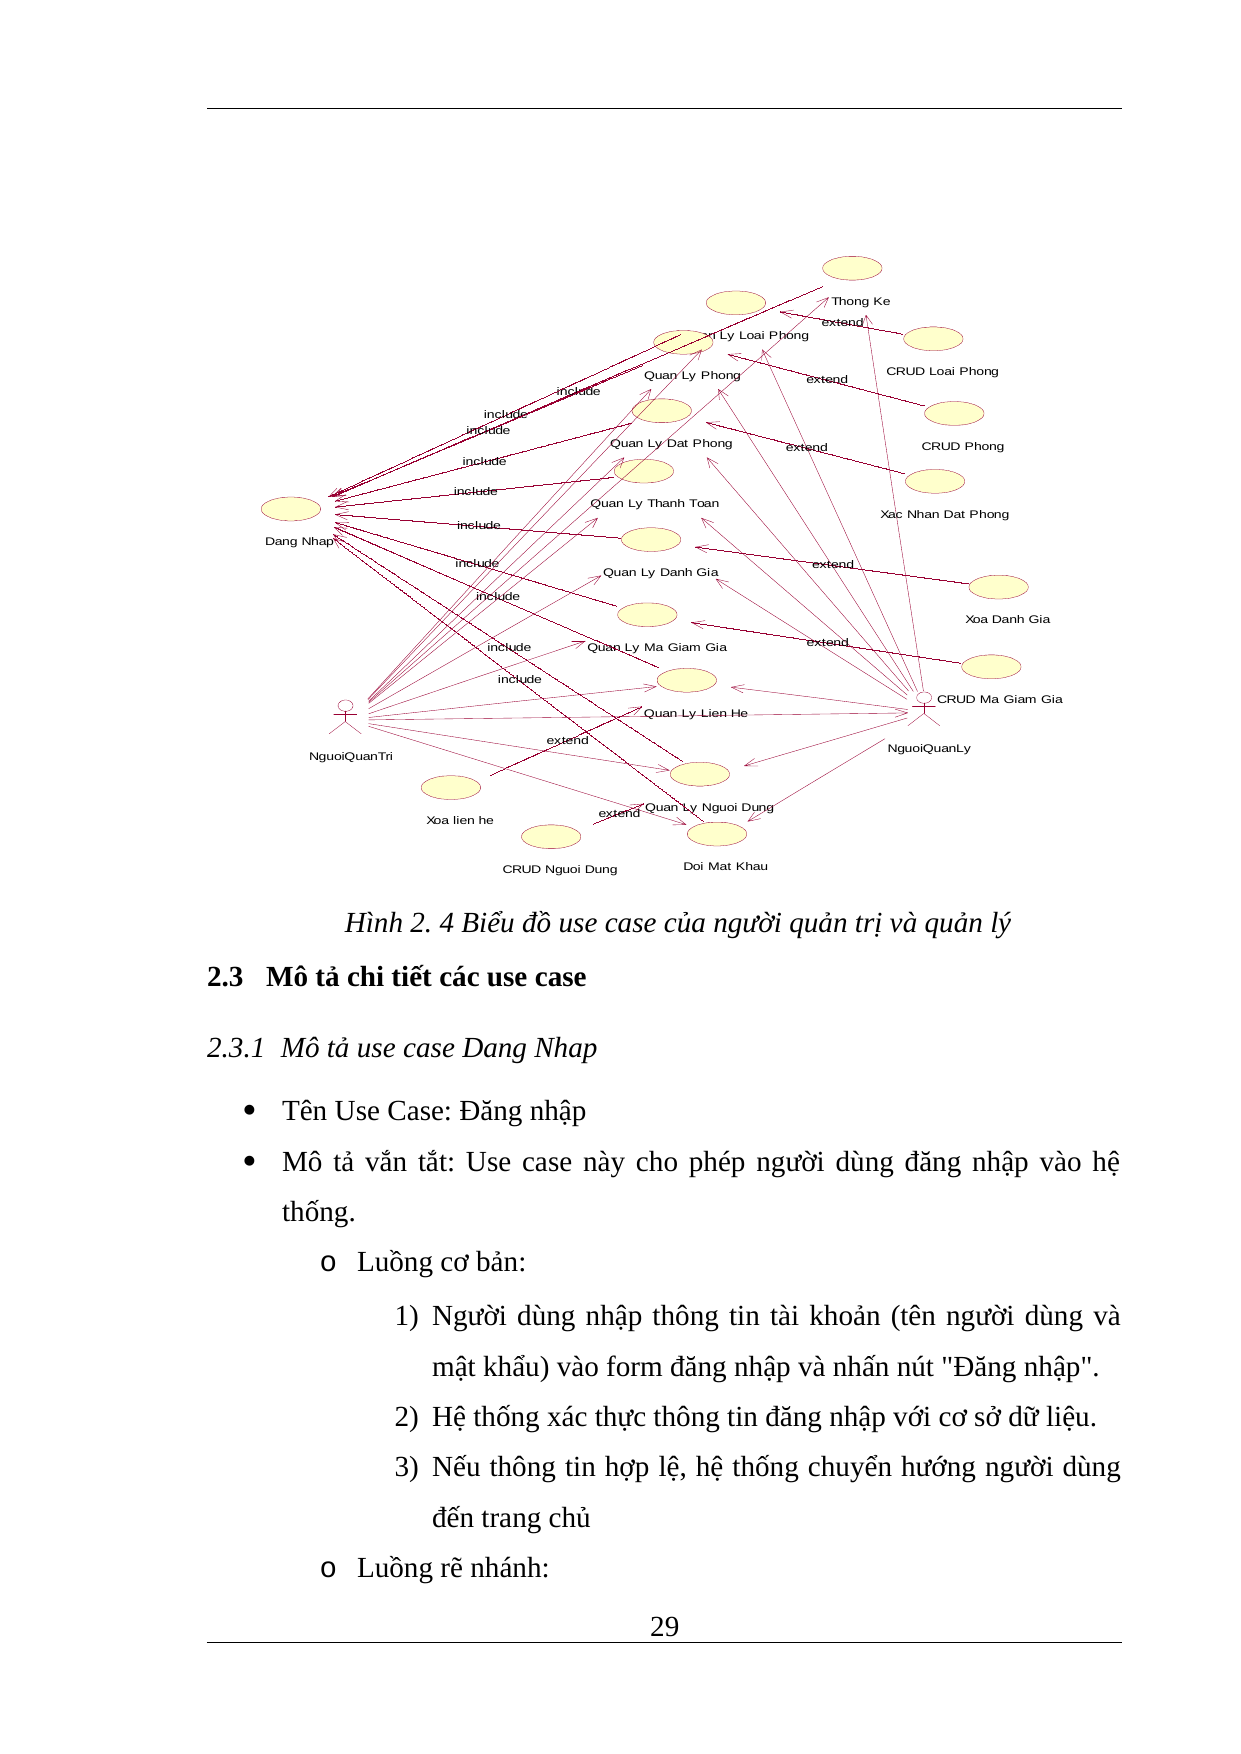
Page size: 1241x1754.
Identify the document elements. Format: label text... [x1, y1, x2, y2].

list Mô tả vắn tắt: Use case này cho phép người dùng đăng nhập vào hệ thống. [244, 1144, 1122, 1228]
list Nếu thông tin hợp lệ, hệ thống chuyển hướng người dùng đến trang chủ [394, 1449, 1122, 1533]
text Hình 2. 4 Biểu đồ use case của người quản trị và quản lý [236, 905, 1122, 938]
subtitle Mô tả chi tiết các use case [207, 959, 1122, 993]
list Luồng rẽ nhánh: [319, 1550, 1122, 1586]
list Luồng cơ bản: [319, 1244, 1122, 1280]
list Tên Use Case: Đăng nhập [244, 1093, 1122, 1127]
subtitle Mô tả use case Dang Nhap [207, 1030, 1122, 1064]
list Người dùng nhập thông tin tài khoản (tên người dùng và mật khẩu) vào form đăng nhập và nhấn nút "Đăng nhập". [394, 1298, 1122, 1382]
list Hệ thống xác thực thông tin đăng nhập với cơ sở dữ liệu. [394, 1399, 1122, 1433]
